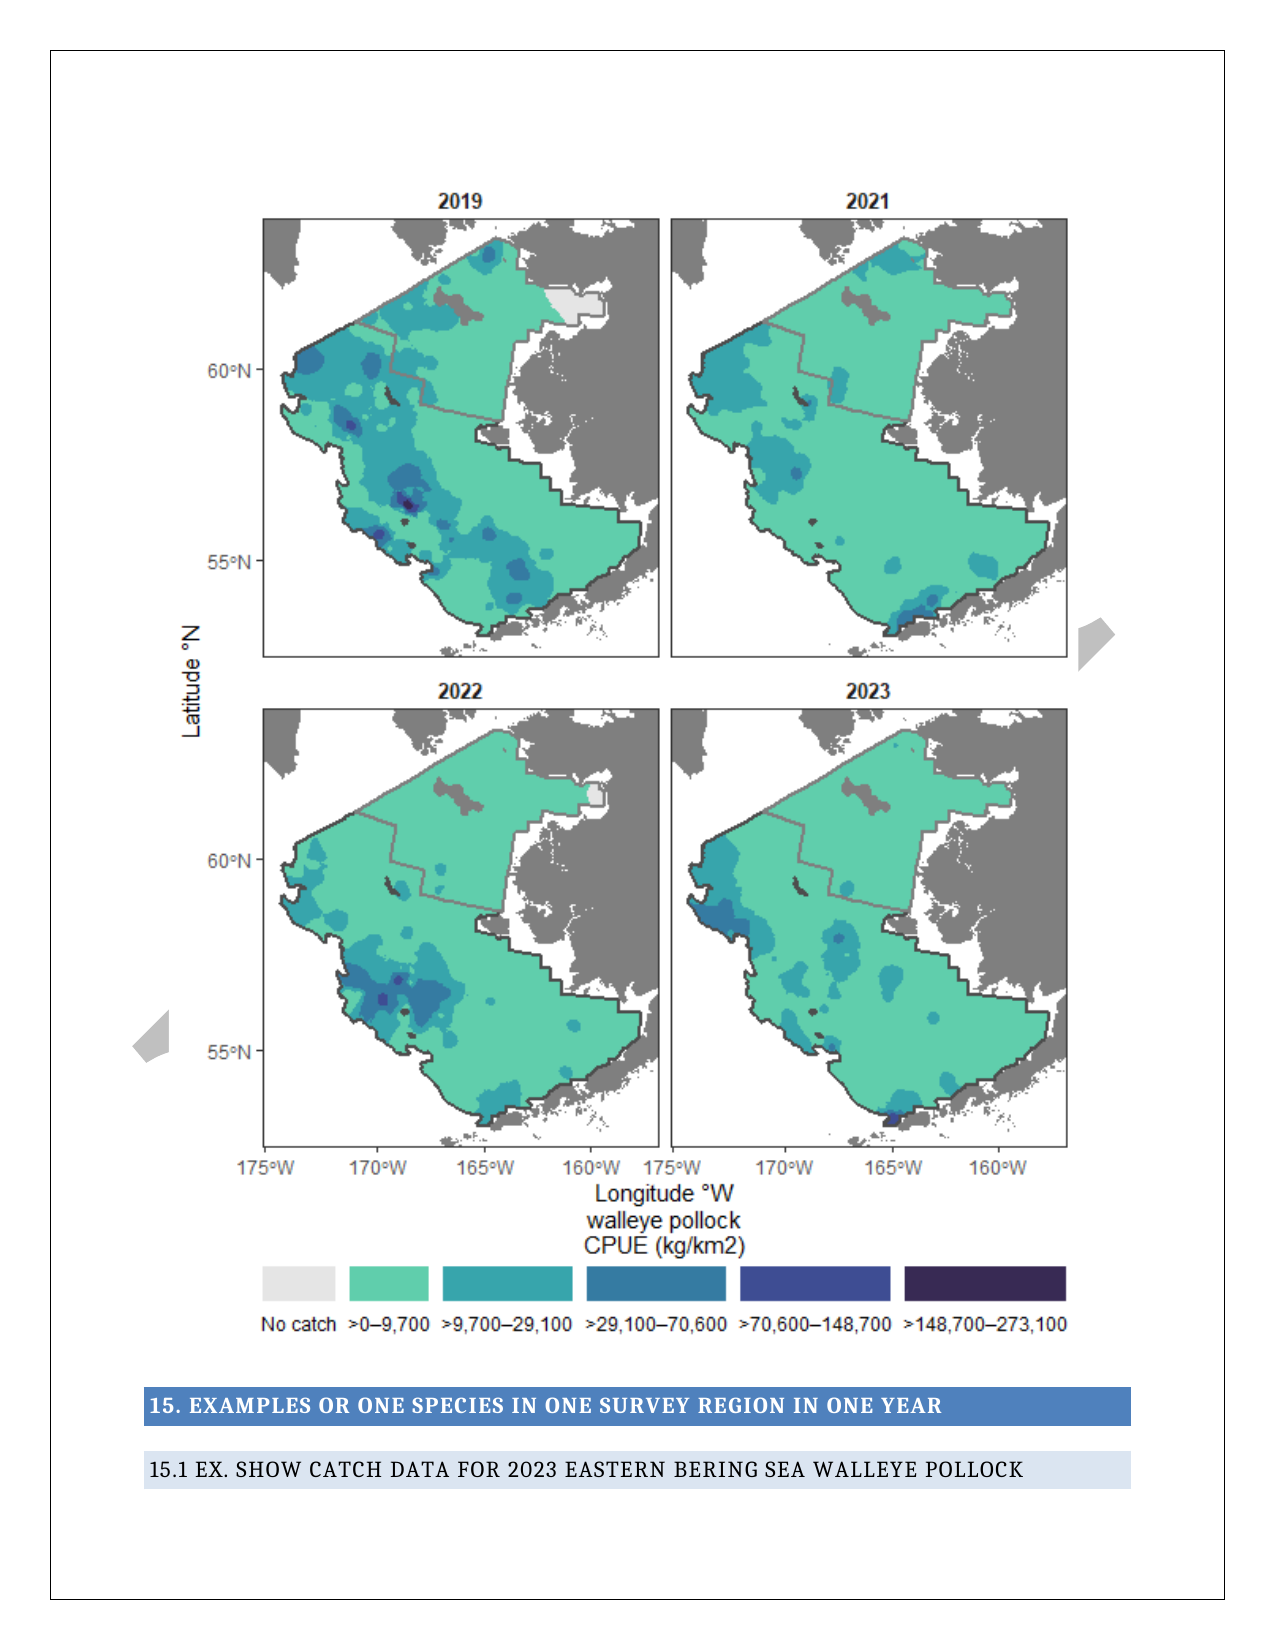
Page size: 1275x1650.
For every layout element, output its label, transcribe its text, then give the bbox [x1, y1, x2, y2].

picture [168, 150, 1079, 1363]
subtitle 15.1 Ex. Show catch data for 2023 eastern Bering Sea Walleye Pollock [150, 1457, 1125, 1483]
subtitle 15. Examples or one species in one survey region in one year [150, 1393, 1125, 1419]
